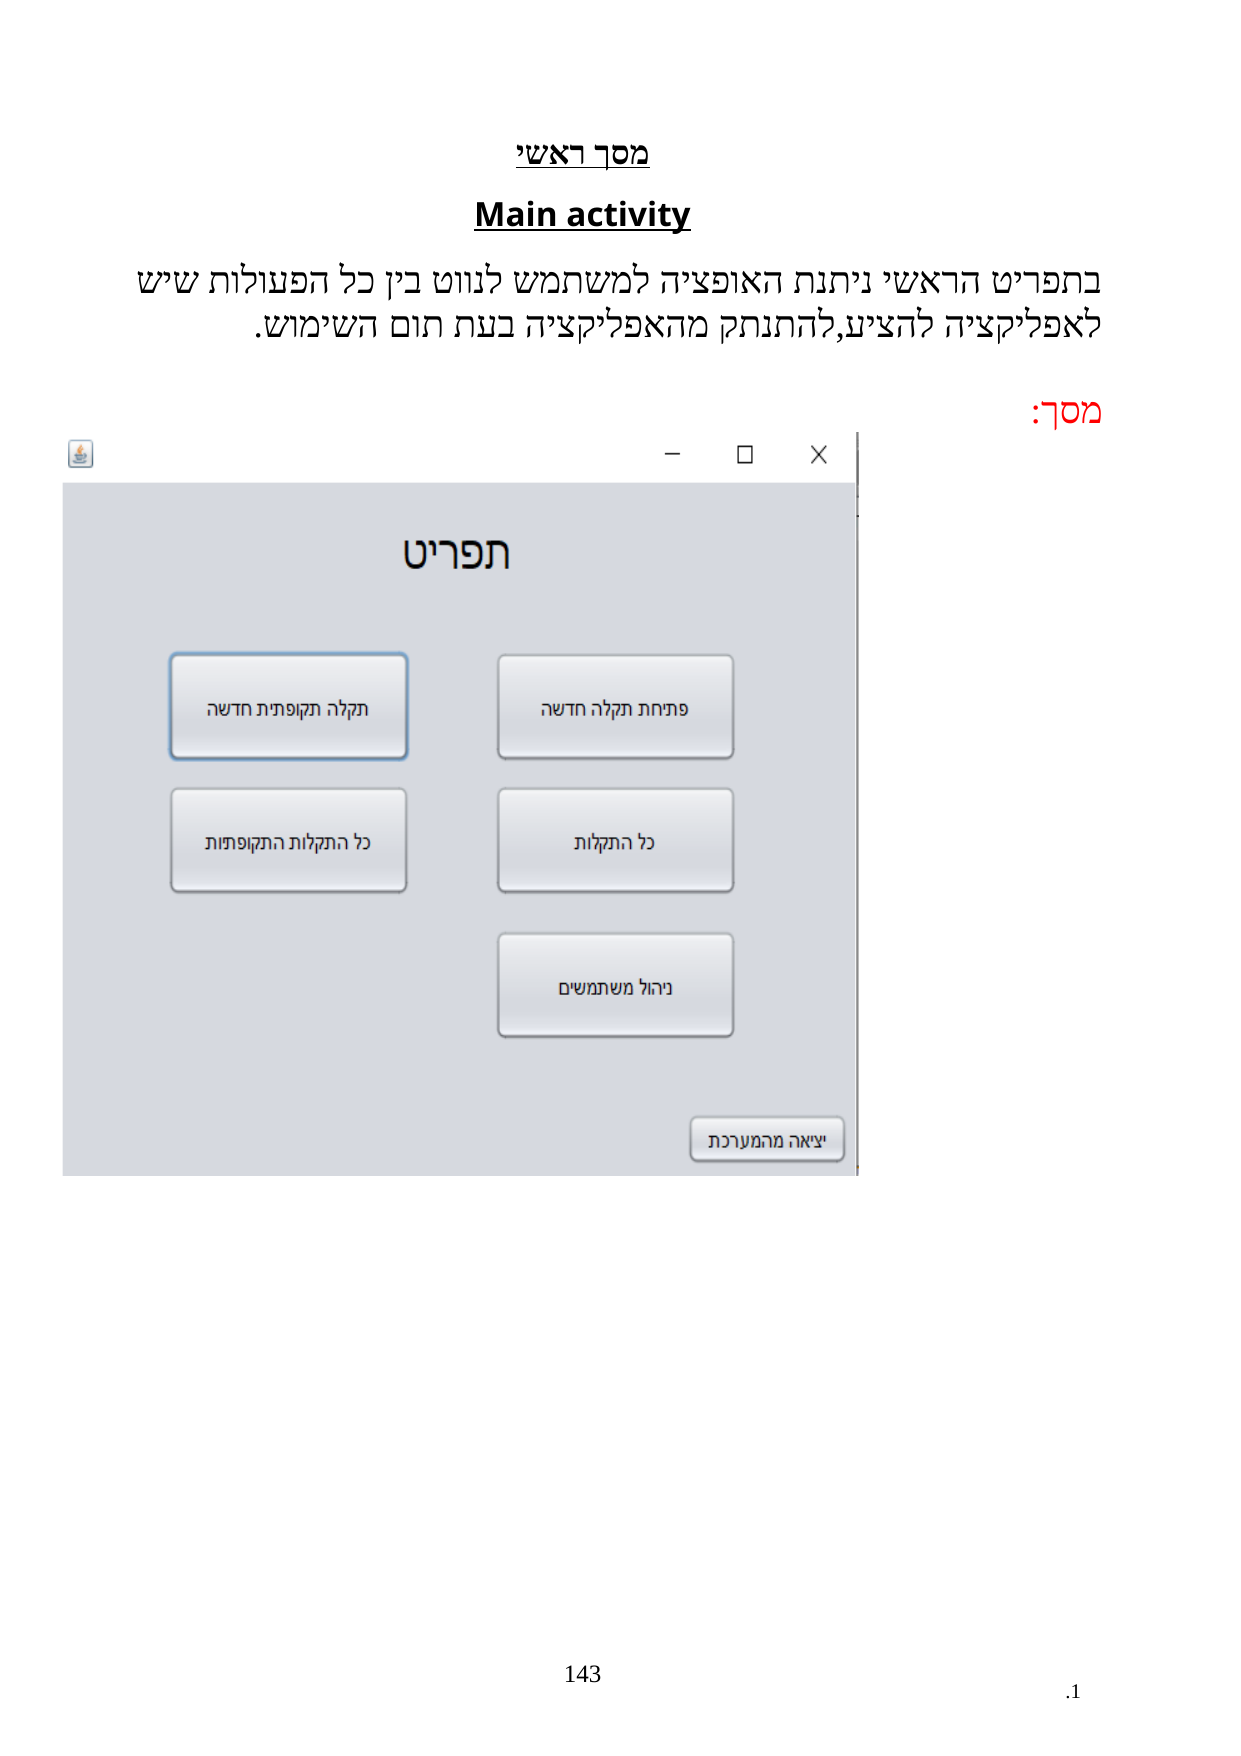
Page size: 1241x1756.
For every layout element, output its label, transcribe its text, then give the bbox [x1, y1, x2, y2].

picture [62, 432, 859, 1176]
text מסך ראשי [62, 133, 1103, 172]
text מסך: [62, 389, 1103, 432]
text Main activity [62, 191, 1103, 236]
text בתפריט הראשי ניתנת האופציה למשתמש לנווט בין כל הפעולות שיש לאפליקציה להציע,להתנתק מהאפליקציה בעת תום השימוש. [62, 259, 1103, 345]
